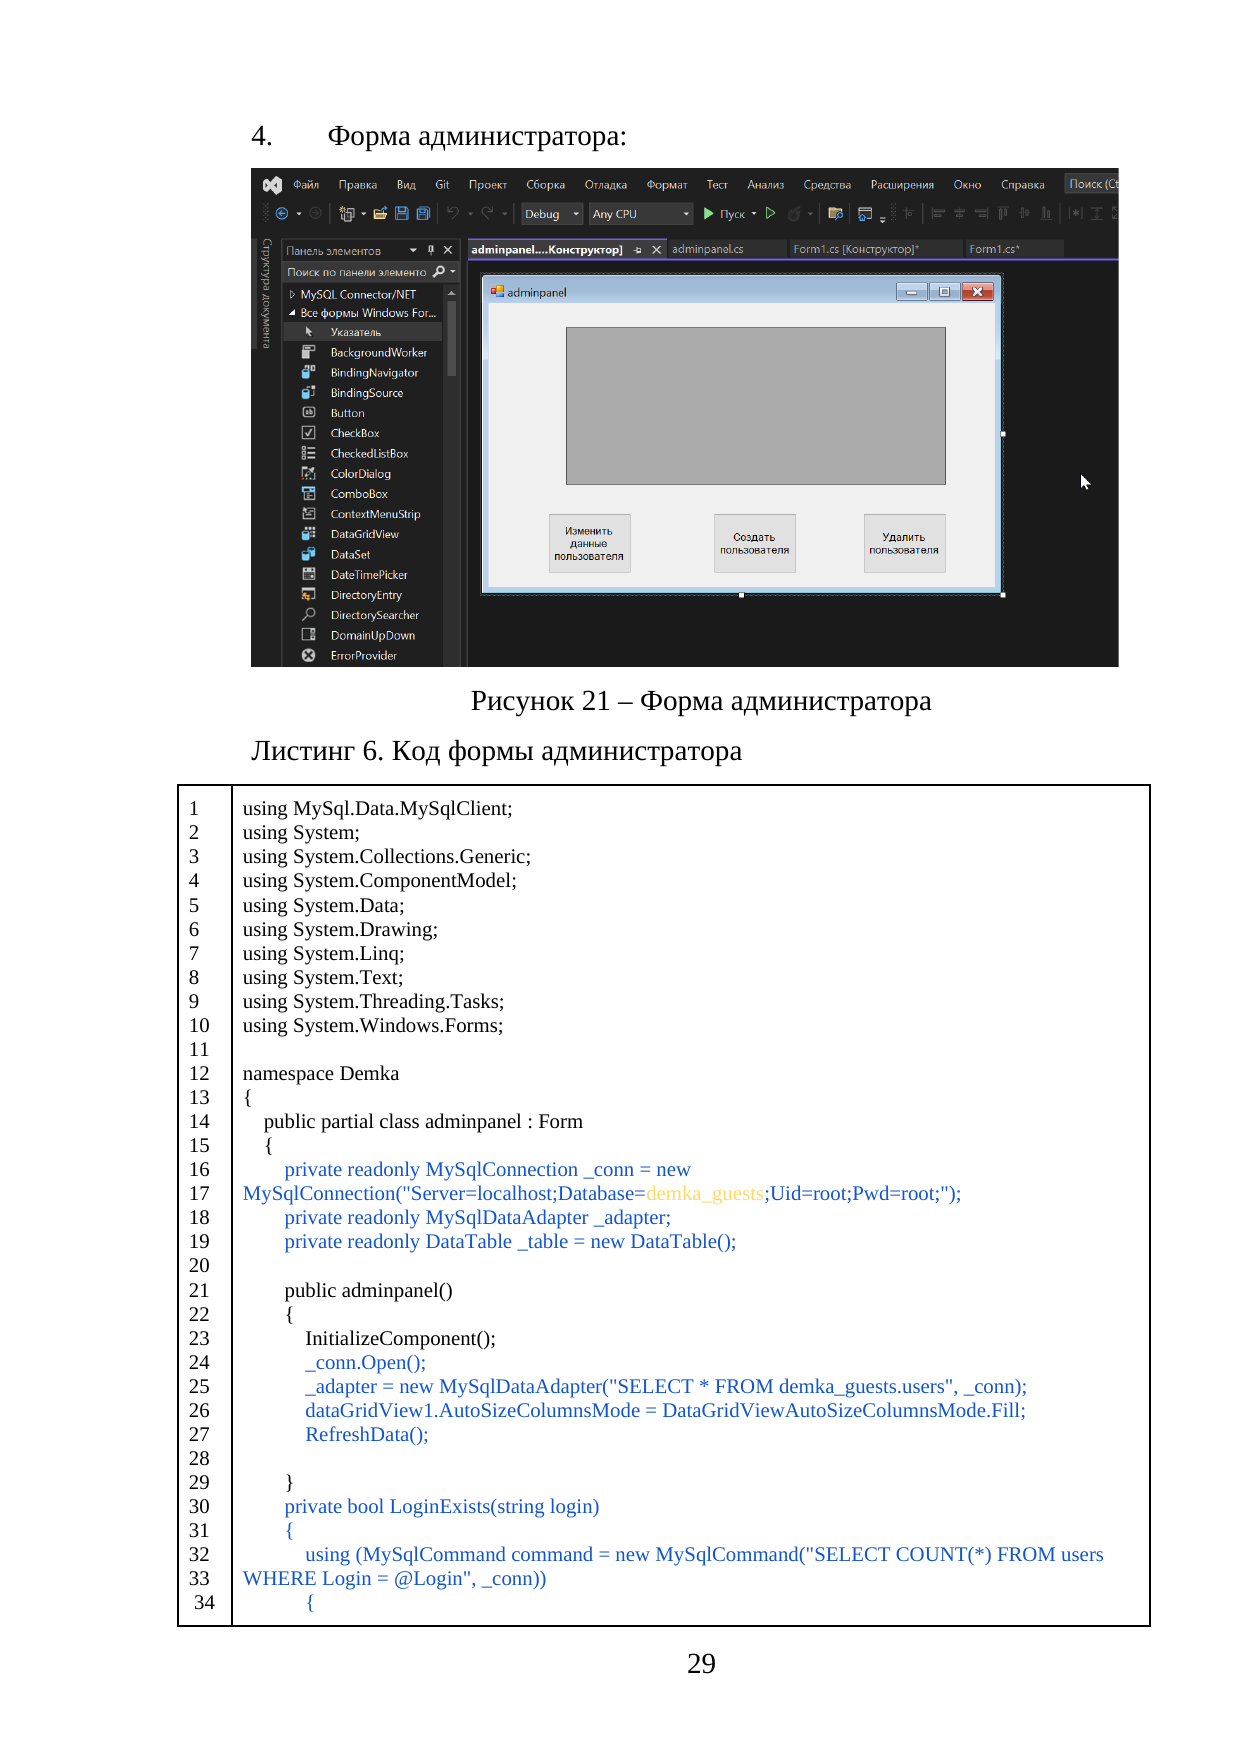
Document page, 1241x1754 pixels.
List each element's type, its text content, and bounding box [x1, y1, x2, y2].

picture [251, 168, 1119, 667]
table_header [179, 786, 231, 1625]
list Форма администратора: [177, 118, 1152, 152]
text Рисунок 21 – Форма администратора [177, 683, 1152, 717]
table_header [233, 786, 1149, 1625]
text Листинг 6. Код формы администратора [177, 733, 1152, 767]
